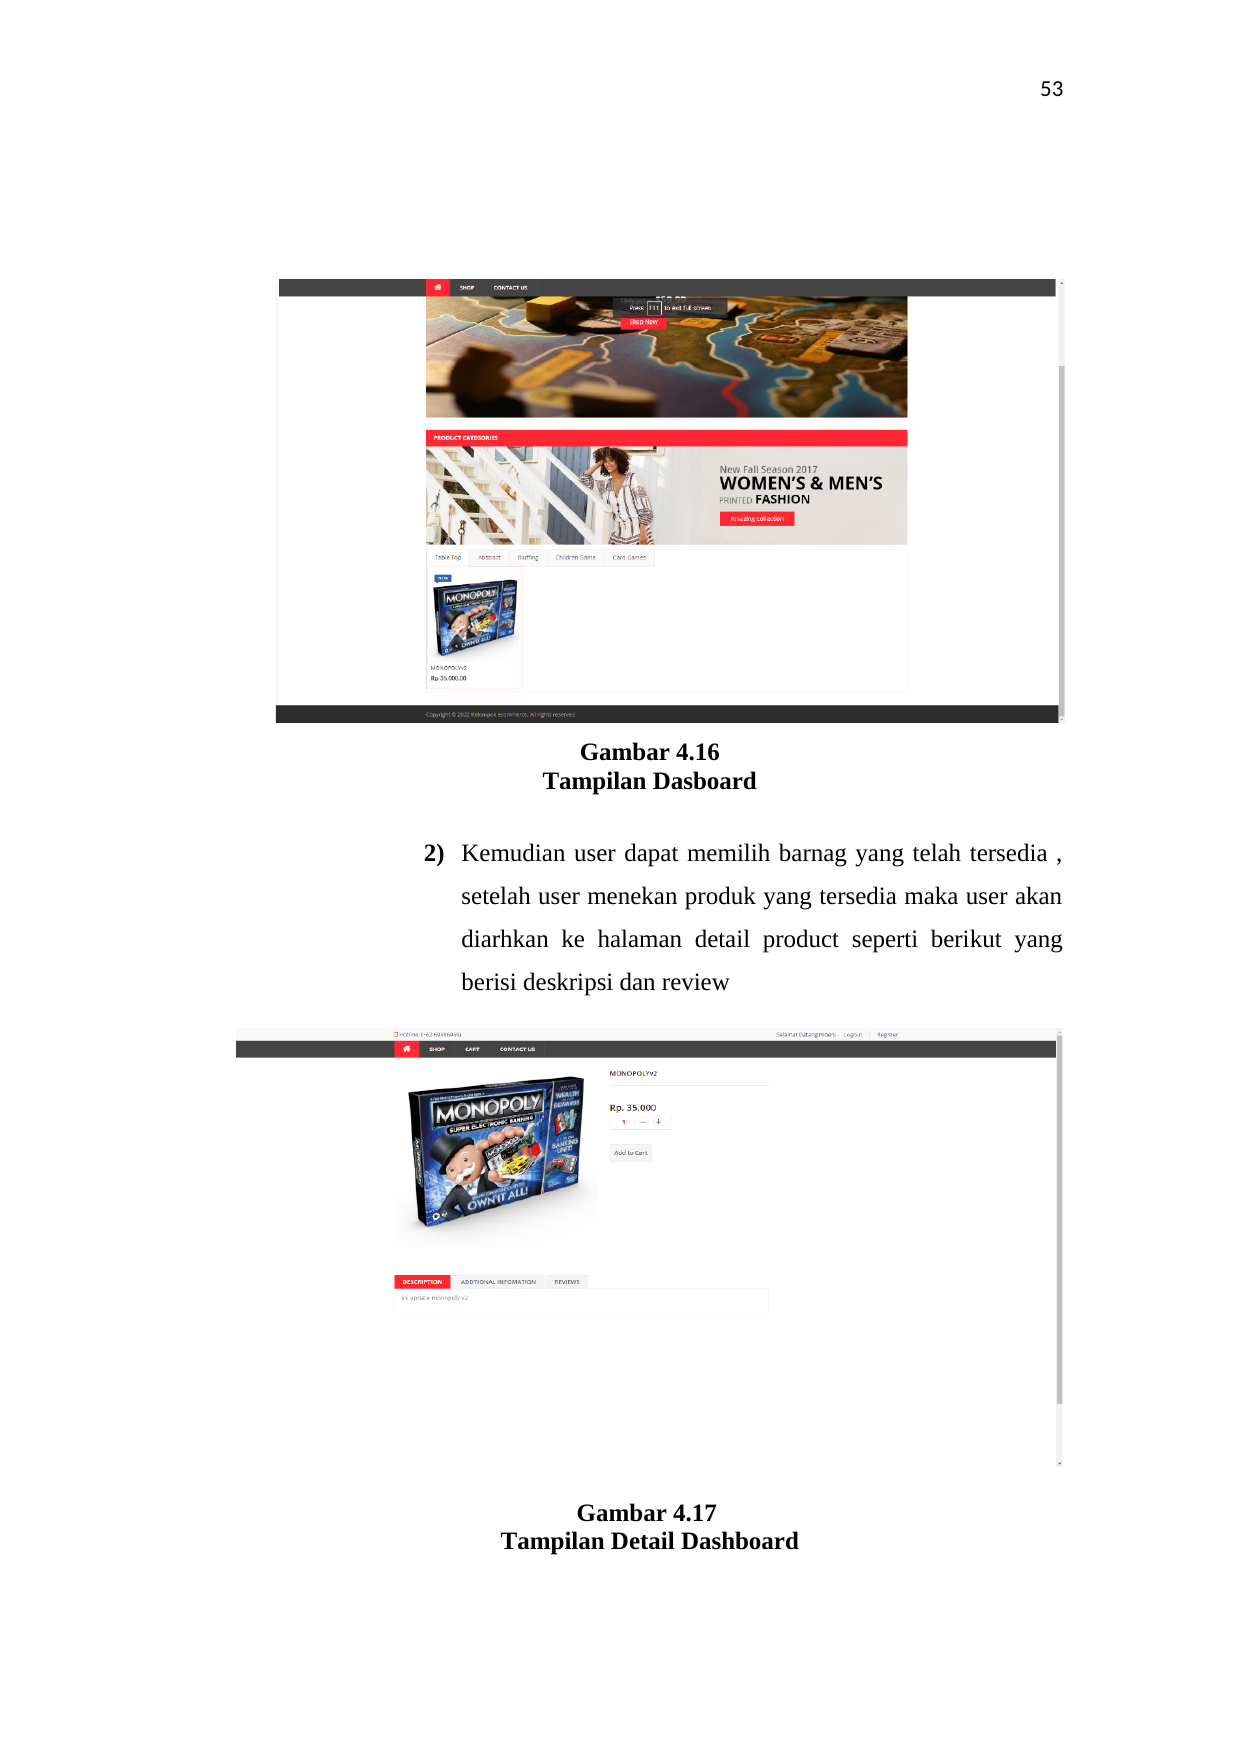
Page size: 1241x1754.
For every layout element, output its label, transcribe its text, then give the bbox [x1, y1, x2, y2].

text Gambar 4.17 Tampilan Detail Dashboard [236, 1467, 1063, 1555]
picture [236, 1028, 1063, 1467]
text Tampilan Dasboard [236, 766, 1063, 795]
list Kemudian user dapat memilih barnag yang telah tersedia , setelah user menekan produk yang tersedia maka user akan diarhkan ke halaman detail product seperti berikut yang berisi deskripsi dan review [424, 838, 1063, 996]
picture [275, 279, 1065, 723]
